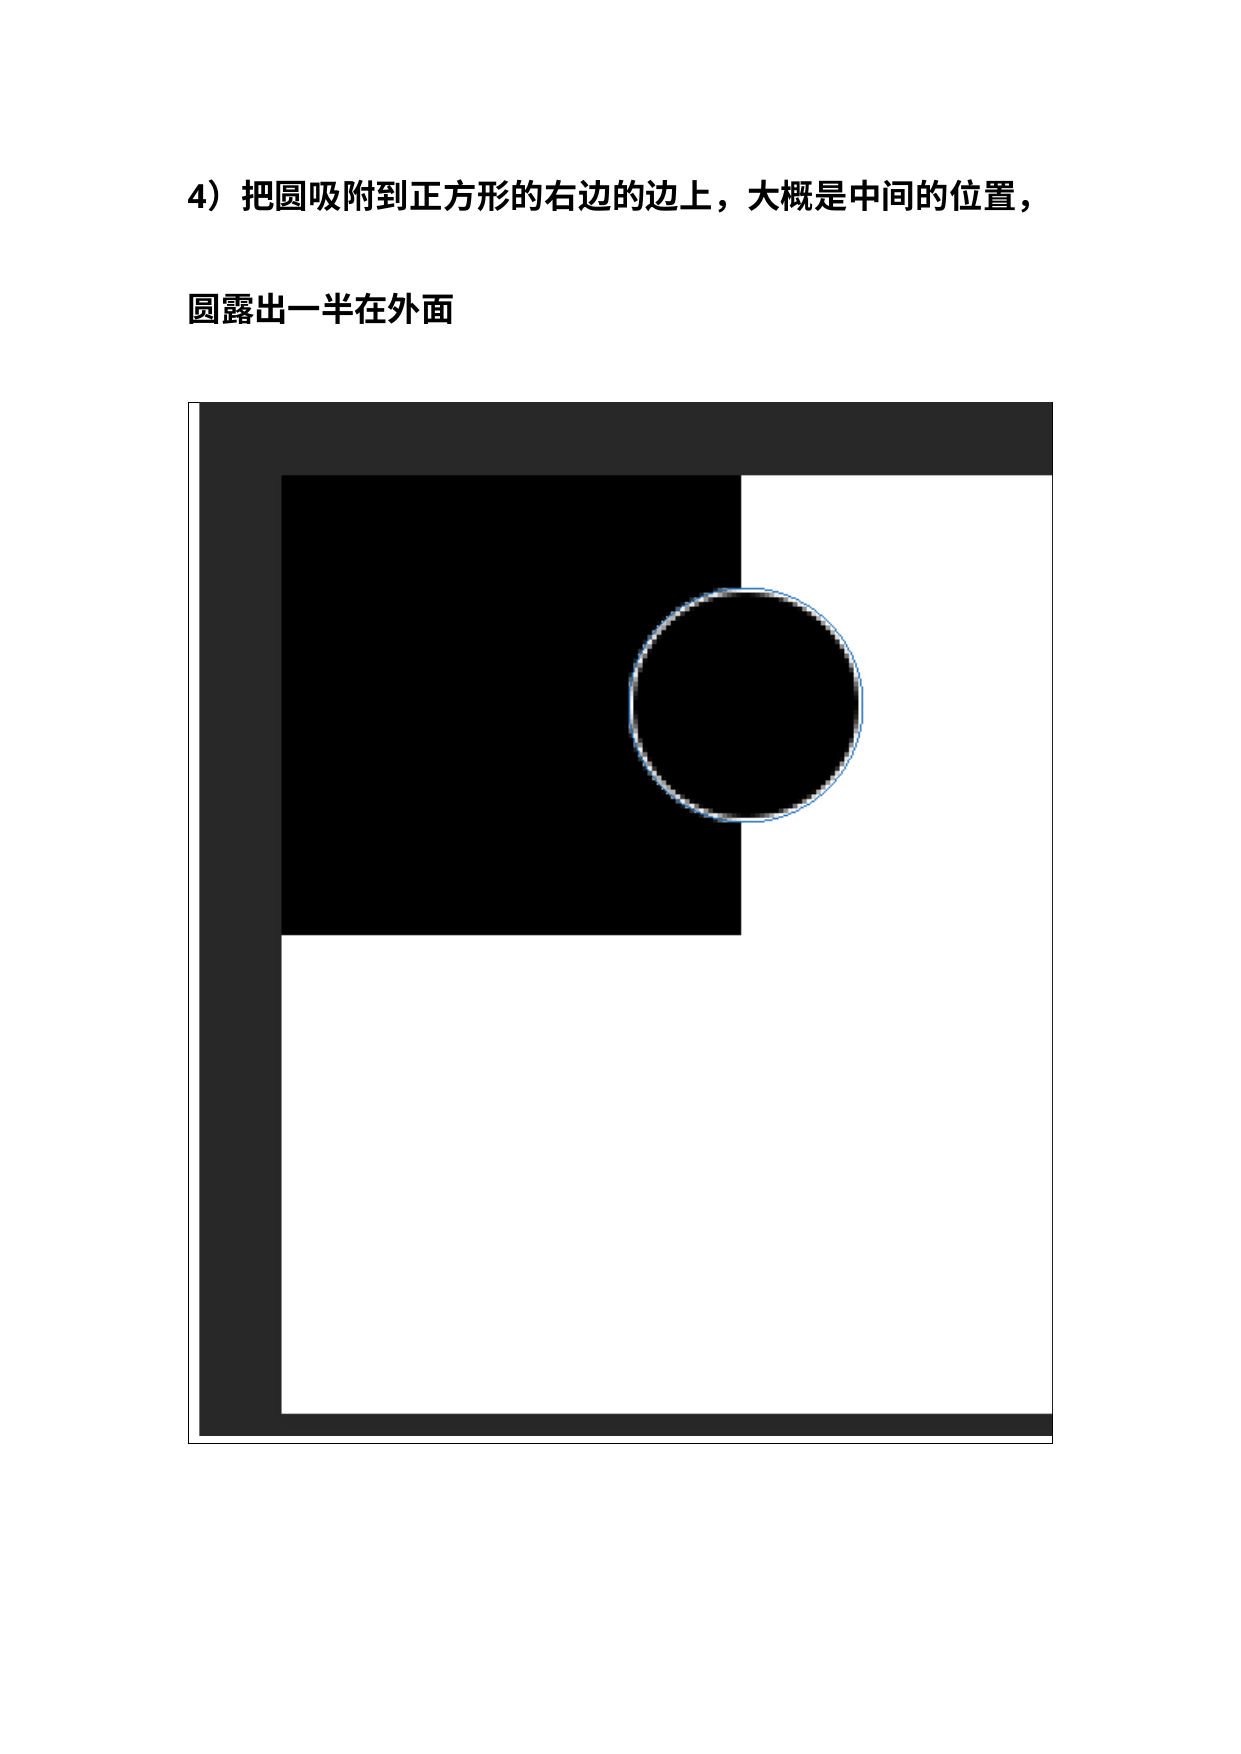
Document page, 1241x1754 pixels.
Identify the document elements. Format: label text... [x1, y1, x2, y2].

table_header [189, 403, 1052, 1443]
picture [199, 402, 1053, 1436]
subtitle 4）把圆吸附到正方形的右边的边上，大概是中间的位置，圆露出一半在外面 [187, 162, 1053, 339]
